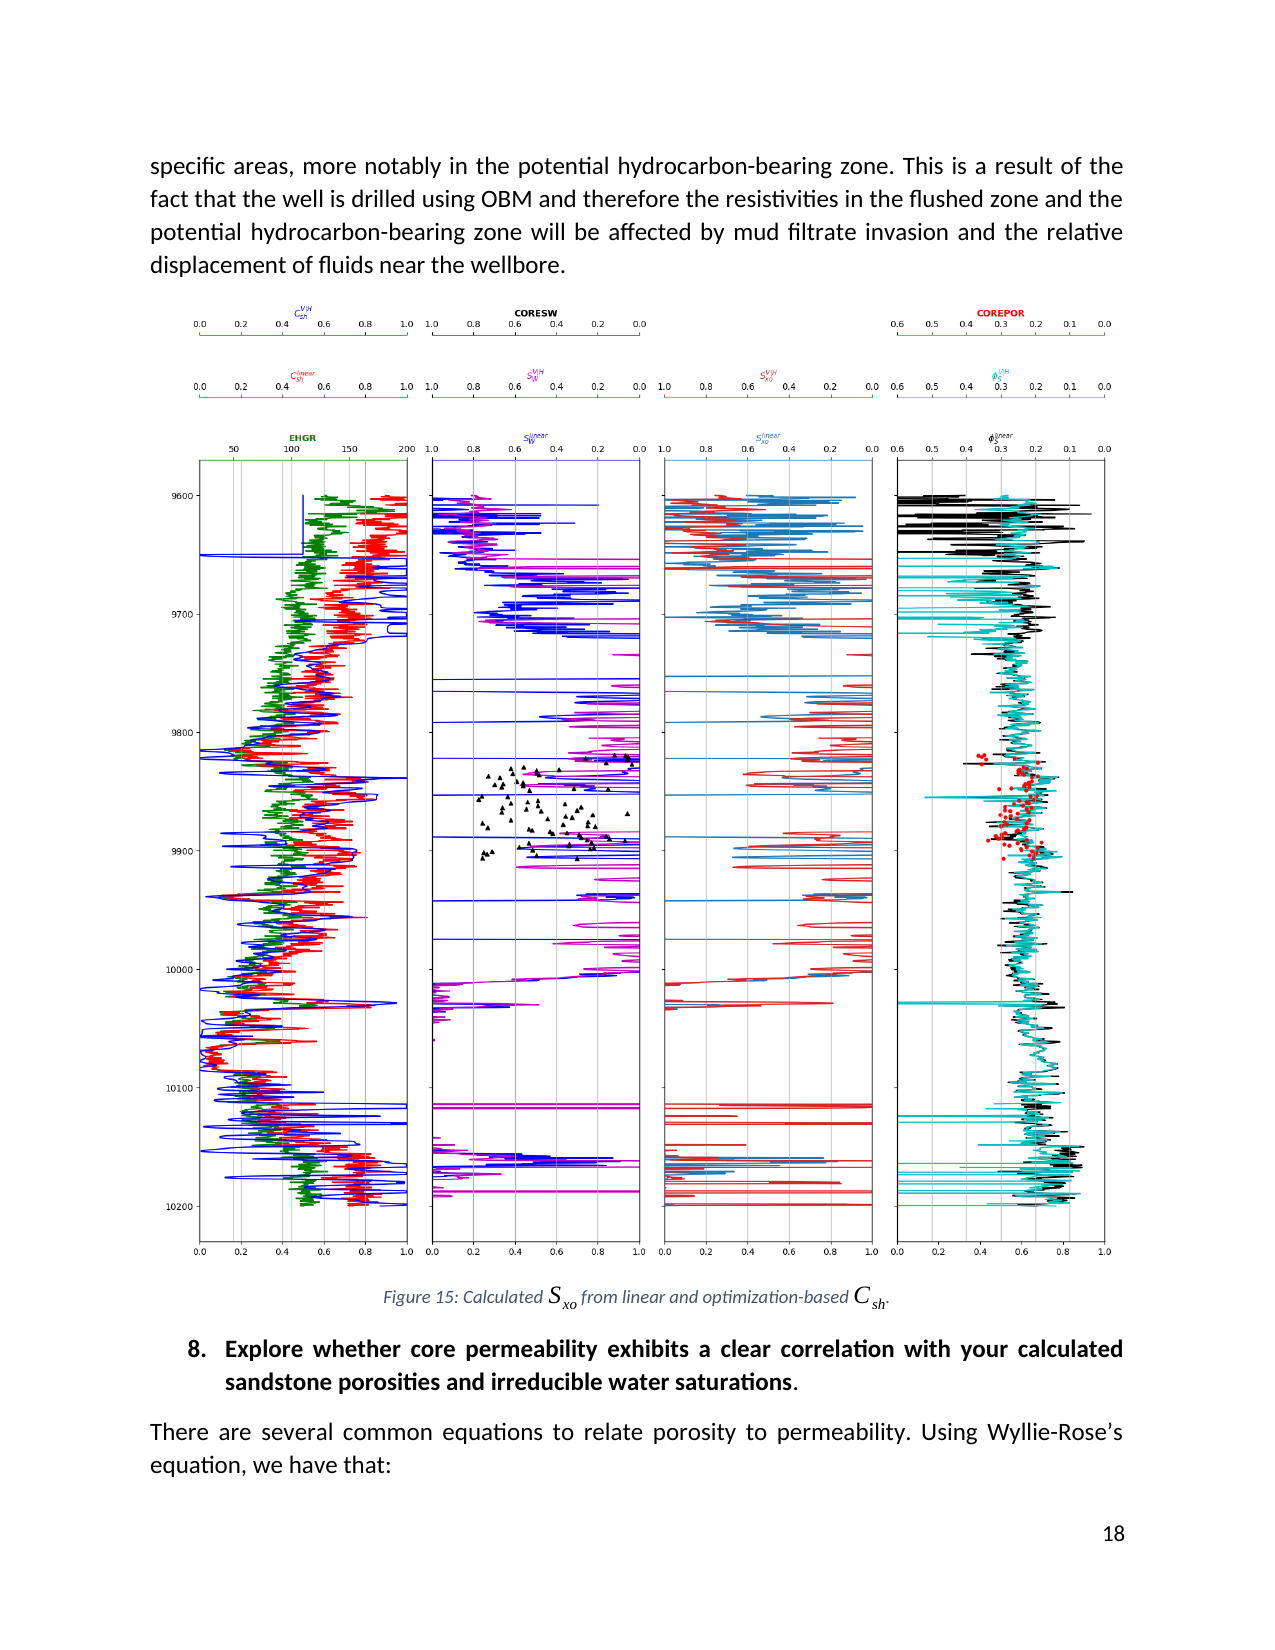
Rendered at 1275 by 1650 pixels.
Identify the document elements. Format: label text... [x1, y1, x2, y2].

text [150, 150, 1125, 279]
text Figure 15: Calculated from linear and optimization-based . [150, 1281, 1125, 1313]
list Explore whether core permeability exhibits a clear correlation with your calculated sandstone porosities and irreducible water saturations. [187, 1334, 1125, 1397]
picture [158, 298, 1117, 1263]
text There are several common equations to relate porosity to permeability. Using Wyllie-Rose’s equation, we have that: [150, 1416, 1125, 1479]
